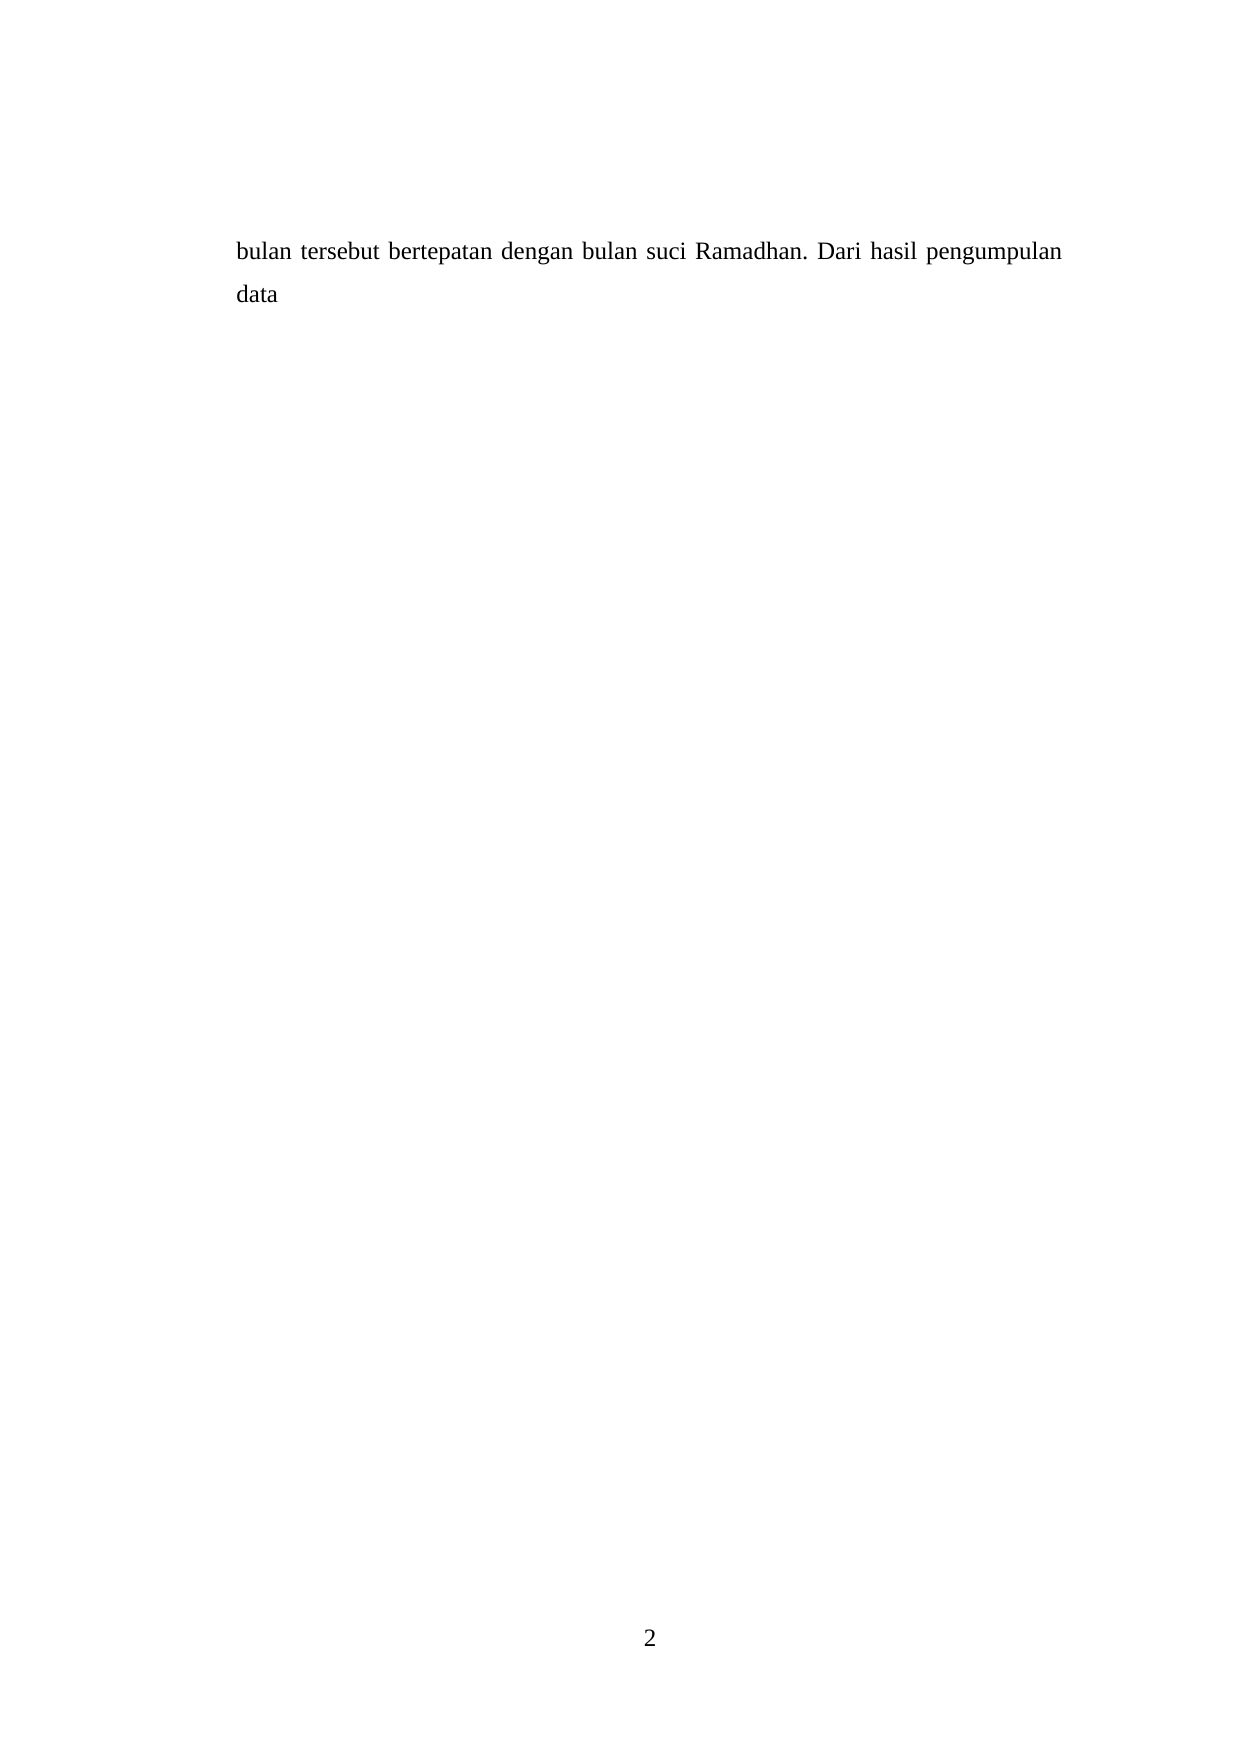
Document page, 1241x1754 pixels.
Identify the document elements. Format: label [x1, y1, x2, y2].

text [236, 236, 1063, 308]
